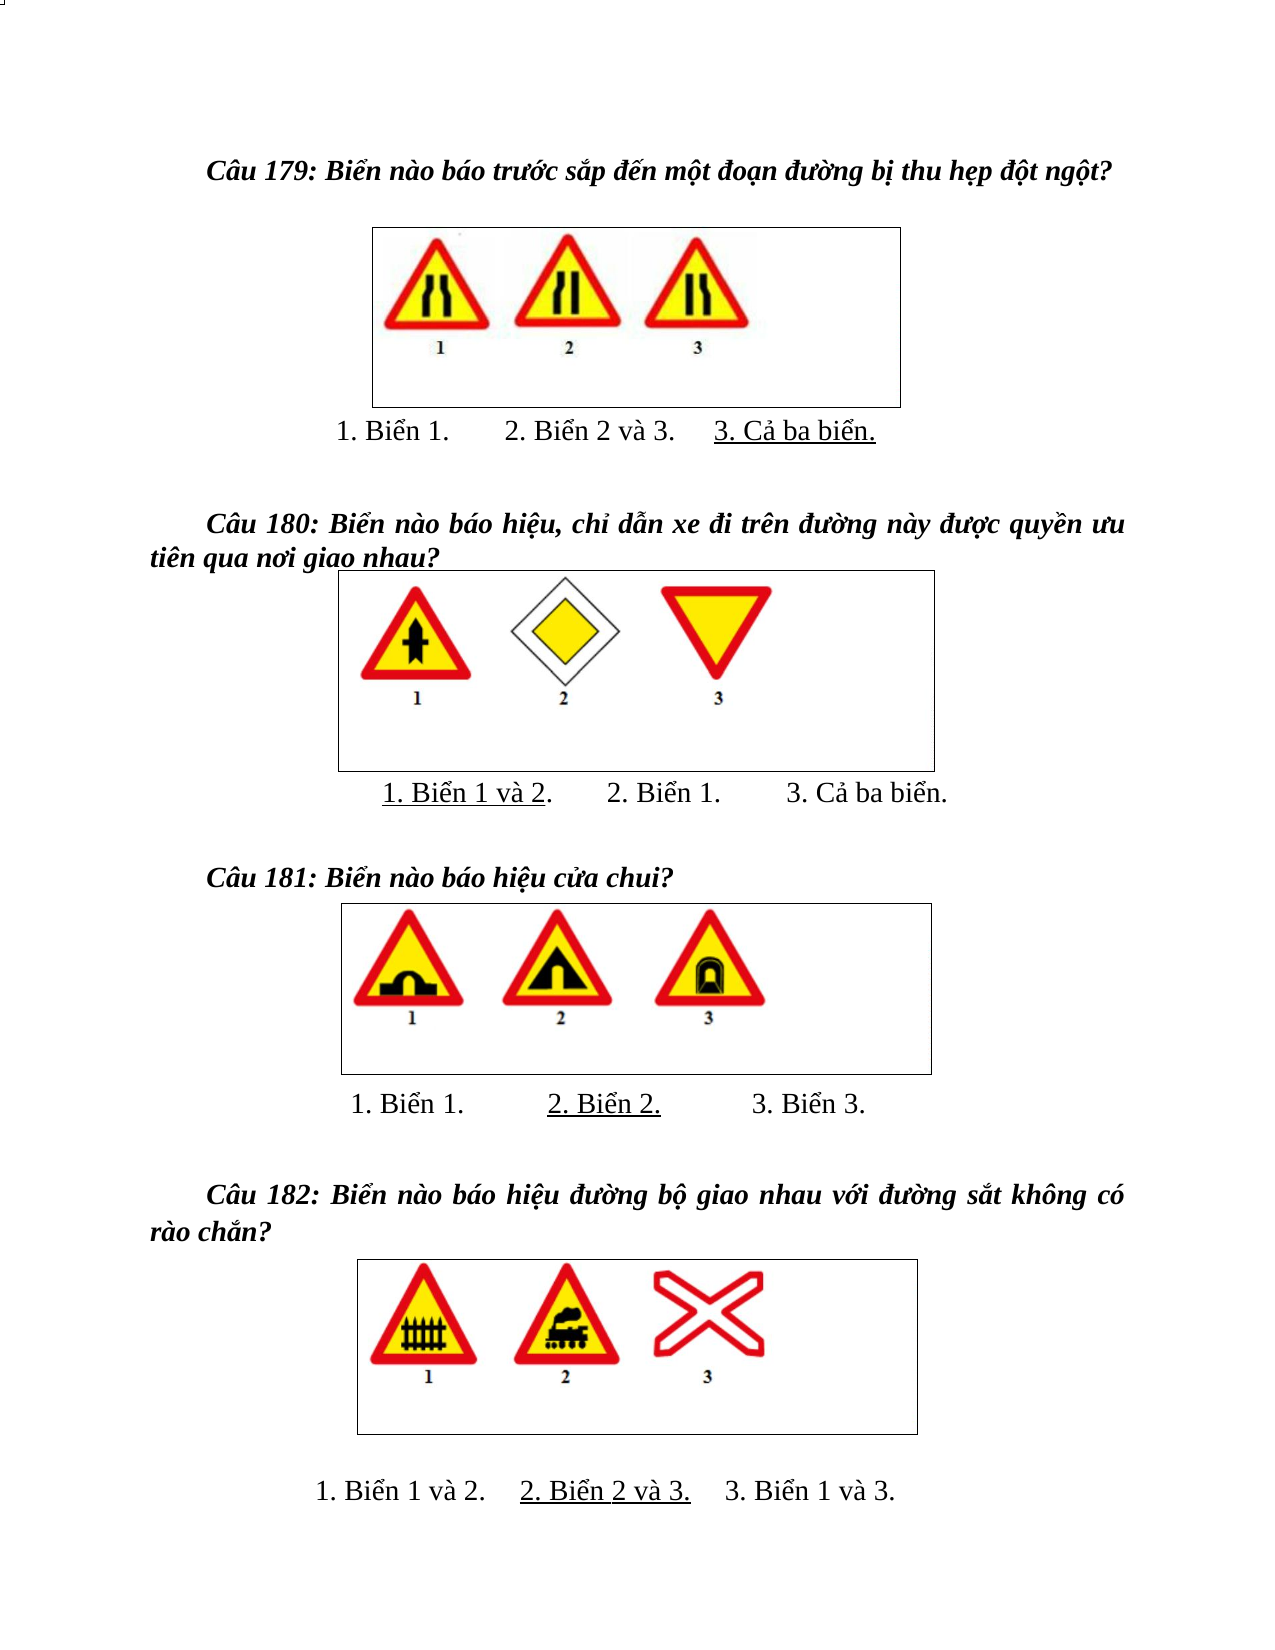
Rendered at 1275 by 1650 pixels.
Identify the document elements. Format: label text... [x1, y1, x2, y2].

picture [358, 1260, 917, 1434]
text 1. Biển 1. 2. Biển 2. 3. Biển 3. [350, 1087, 1264, 1120]
text Câu 180: Biển nào báo hiệu, chỉ dẫn xe đi trên đường này được quyền ưu tiên qua nơi giao nhau? [150, 506, 1129, 574]
picture [342, 904, 931, 1074]
text 1. Biển 1 và 2. 2. Biển 2 và 3. 3. Biển 1 và 3. [315, 1474, 1264, 1507]
text Câu 181: Biển nào báo hiệu cửa chui? [206, 861, 1264, 894]
text 1. Biển 1 và 2. 2. Biển 1. 3. Cả ba biển. [382, 776, 1264, 810]
picture [339, 574, 934, 771]
text 1. Biển 1. 2. Biển 2 và 3. 3. Cả ba biển. [336, 414, 1264, 447]
text Câu 182: Biển nào báo hiệu đường bộ giao nhau với đường sắt không có rào chắn? [150, 1174, 1128, 1249]
picture [373, 228, 900, 407]
text Câu 179: Biển nào báo trước sắp đến một đoạn đường bị thu hẹp đột ngột? [206, 154, 1264, 187]
